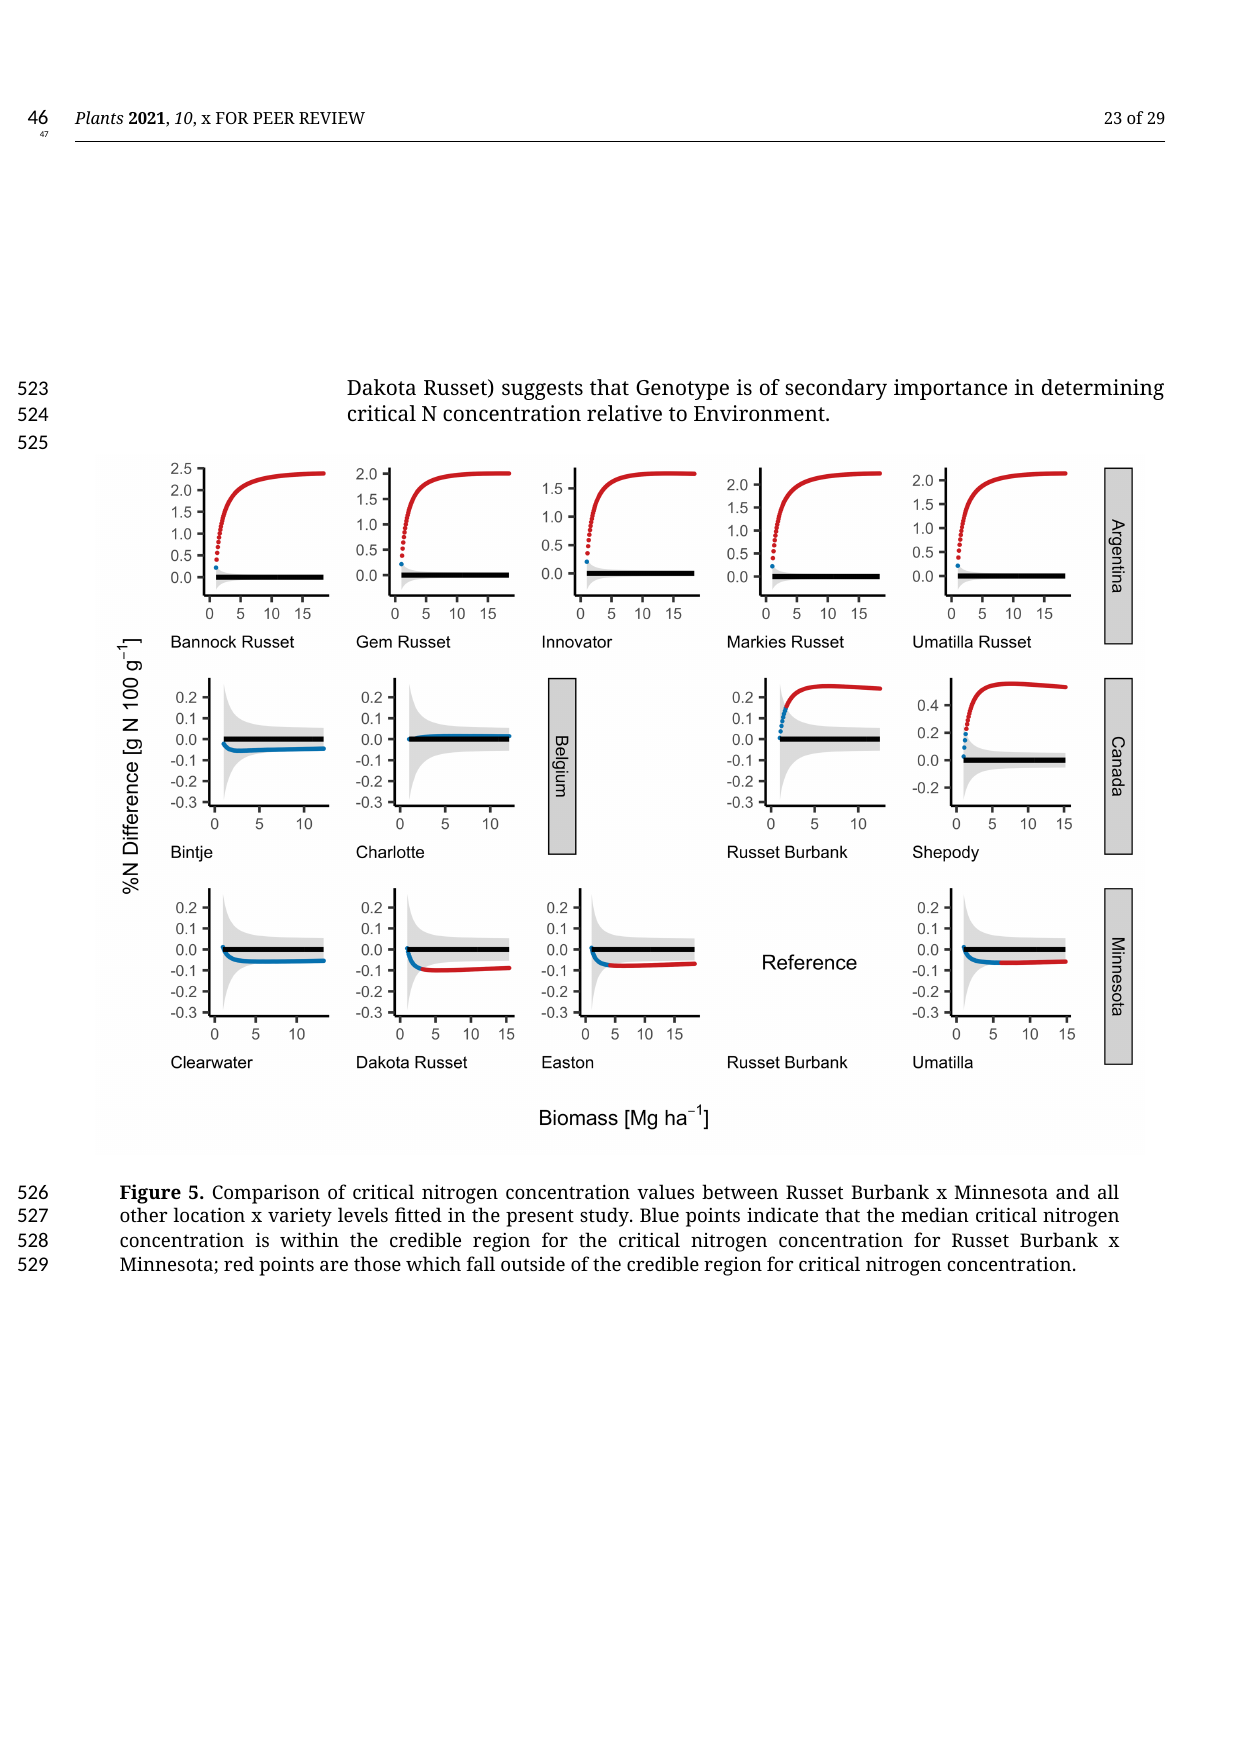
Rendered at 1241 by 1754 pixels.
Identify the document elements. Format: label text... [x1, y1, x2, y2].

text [347, 374, 1165, 428]
picture [95, 454, 1146, 1155]
text Figure 5. Comparison of critical nitrogen concentration values between Russet Burbank x Minnesota and all other location x variety levels fitted in the present study. Blue points indicate that the median critical nitrogen concentration is within the credible region for the critical nitrogen concentration for Russet Burbank x Minnesota; red points are those which fall outside of the credible region for critical nitrogen concentration. [119, 1180, 1121, 1277]
table_header [84, 455, 1156, 1167]
